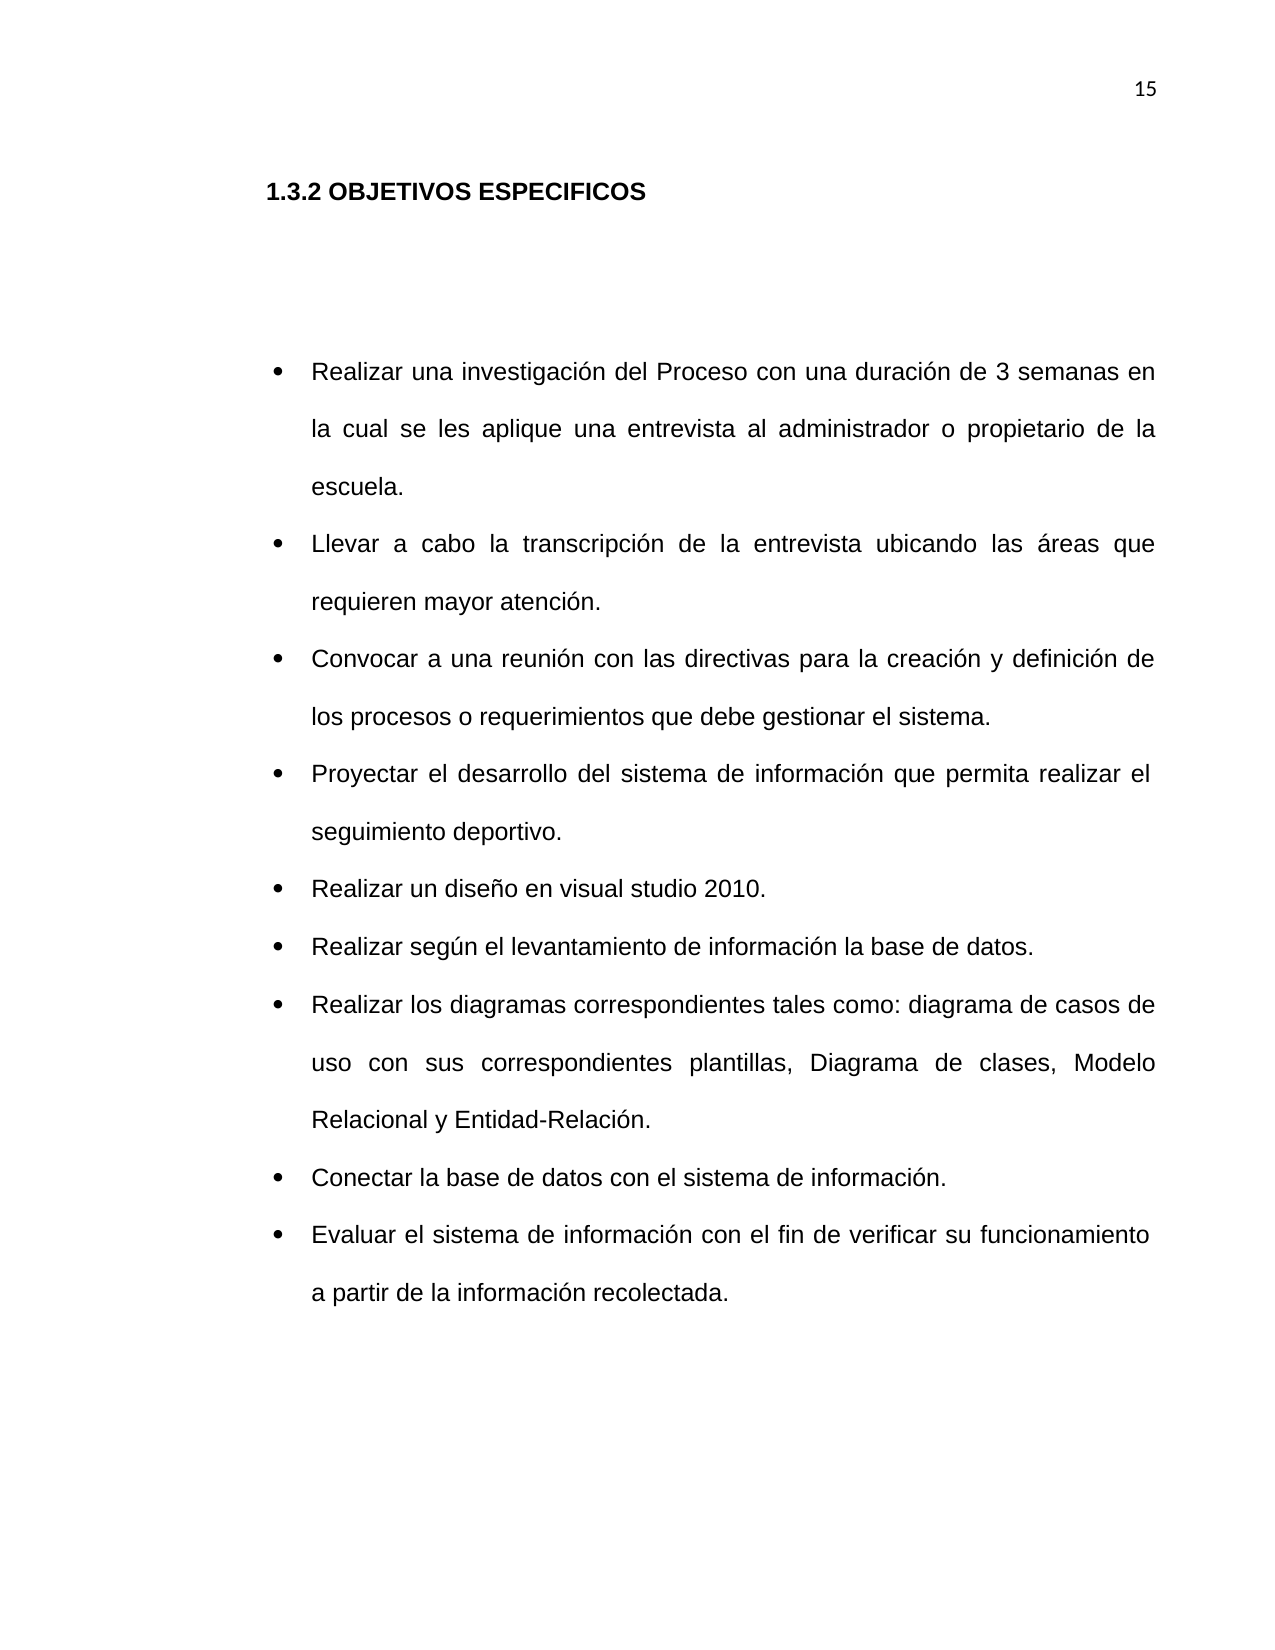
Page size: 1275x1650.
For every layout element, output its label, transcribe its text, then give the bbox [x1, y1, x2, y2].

list Convocar a una reunión con las directivas para la creación y definición de los procesos o requerimientos que debe gestionar el sistema. [274, 644, 1157, 731]
subtitle 1.3.2 OBJETIVOS ESPECIFICOS [236, 177, 1157, 206]
list Realizar una investigación del Proceso con una duración de 3 semanas en la cual se les aplique una entrevista al administrador o propietario de la escuela. [274, 357, 1157, 500]
list Llevar a cabo la transcripción de la entrevista ubicando las áreas que requieren mayor atención. [274, 529, 1157, 616]
list Realizar un diseño en visual studio 2010. [274, 874, 1152, 903]
list Realizar los diagramas correspondientes tales como: diagrama de casos de uso con sus correspondientes plantillas, Diagrama de clases, Modelo Relacional y Entidad-Relación. [274, 990, 1157, 1134]
list Conectar la base de datos con el sistema de información. [274, 1162, 1152, 1191]
list Realizar según el levantamiento de información la base de datos. [274, 932, 1152, 961]
list Proyectar el desarrollo del sistema de información que permita realizar el seguimiento deportivo. [274, 759, 1152, 846]
list Evaluar el sistema de información con el fin de verificar su funcionamiento a partir de la información recolectada. [274, 1220, 1152, 1307]
